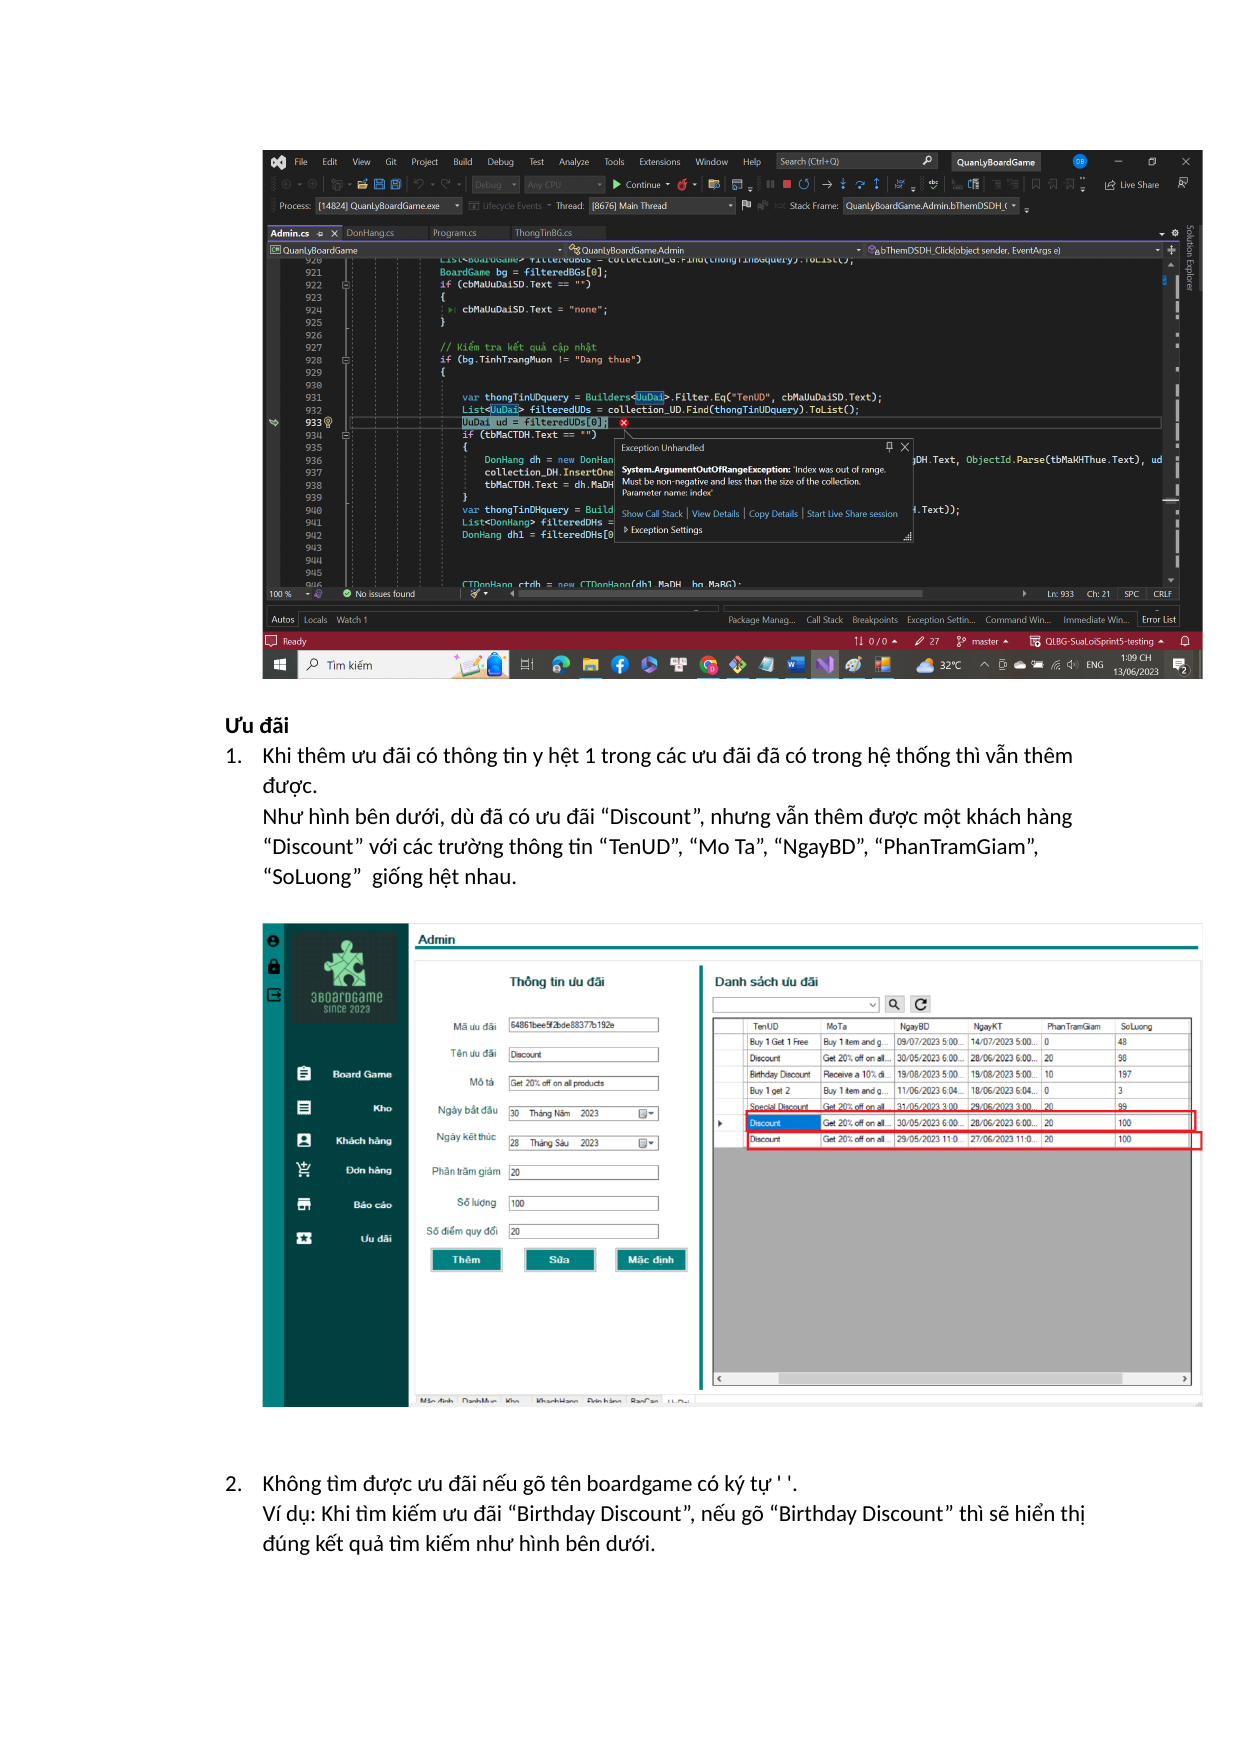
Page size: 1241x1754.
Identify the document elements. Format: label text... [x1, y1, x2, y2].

picture [262, 922, 1203, 1407]
list Khi thêm ưu đãi có thông tin y hệt 1 trong các ưu đãi đã có trong hệ thống thì vẫn thêm được. [225, 741, 1090, 800]
picture [262, 150, 1203, 679]
list Như hình bên dưới, dù đã có ưu đãi “Discount”, nhưng vẫn thêm được một khách hàng “Discount” với các trường thông tin “TenUD”, “Mo Ta”, “NgayBD”, “PhanTramGiam”, “SoLuong” giống hệt nhau. [262, 802, 1090, 890]
list Ví dụ: Khi tìm kiếm ưu đãi “Birthday Discount”, nếu gõ “Birthday Discount” thì sẽ hiển thị đúng kết quả tìm kiếm như hình bên dưới. [262, 1499, 1090, 1558]
list Không tìm được ưu đãi nếu gõ tên boardgame có ký tự ' '. [225, 1469, 1090, 1497]
list Ưu đãi [225, 711, 1090, 739]
